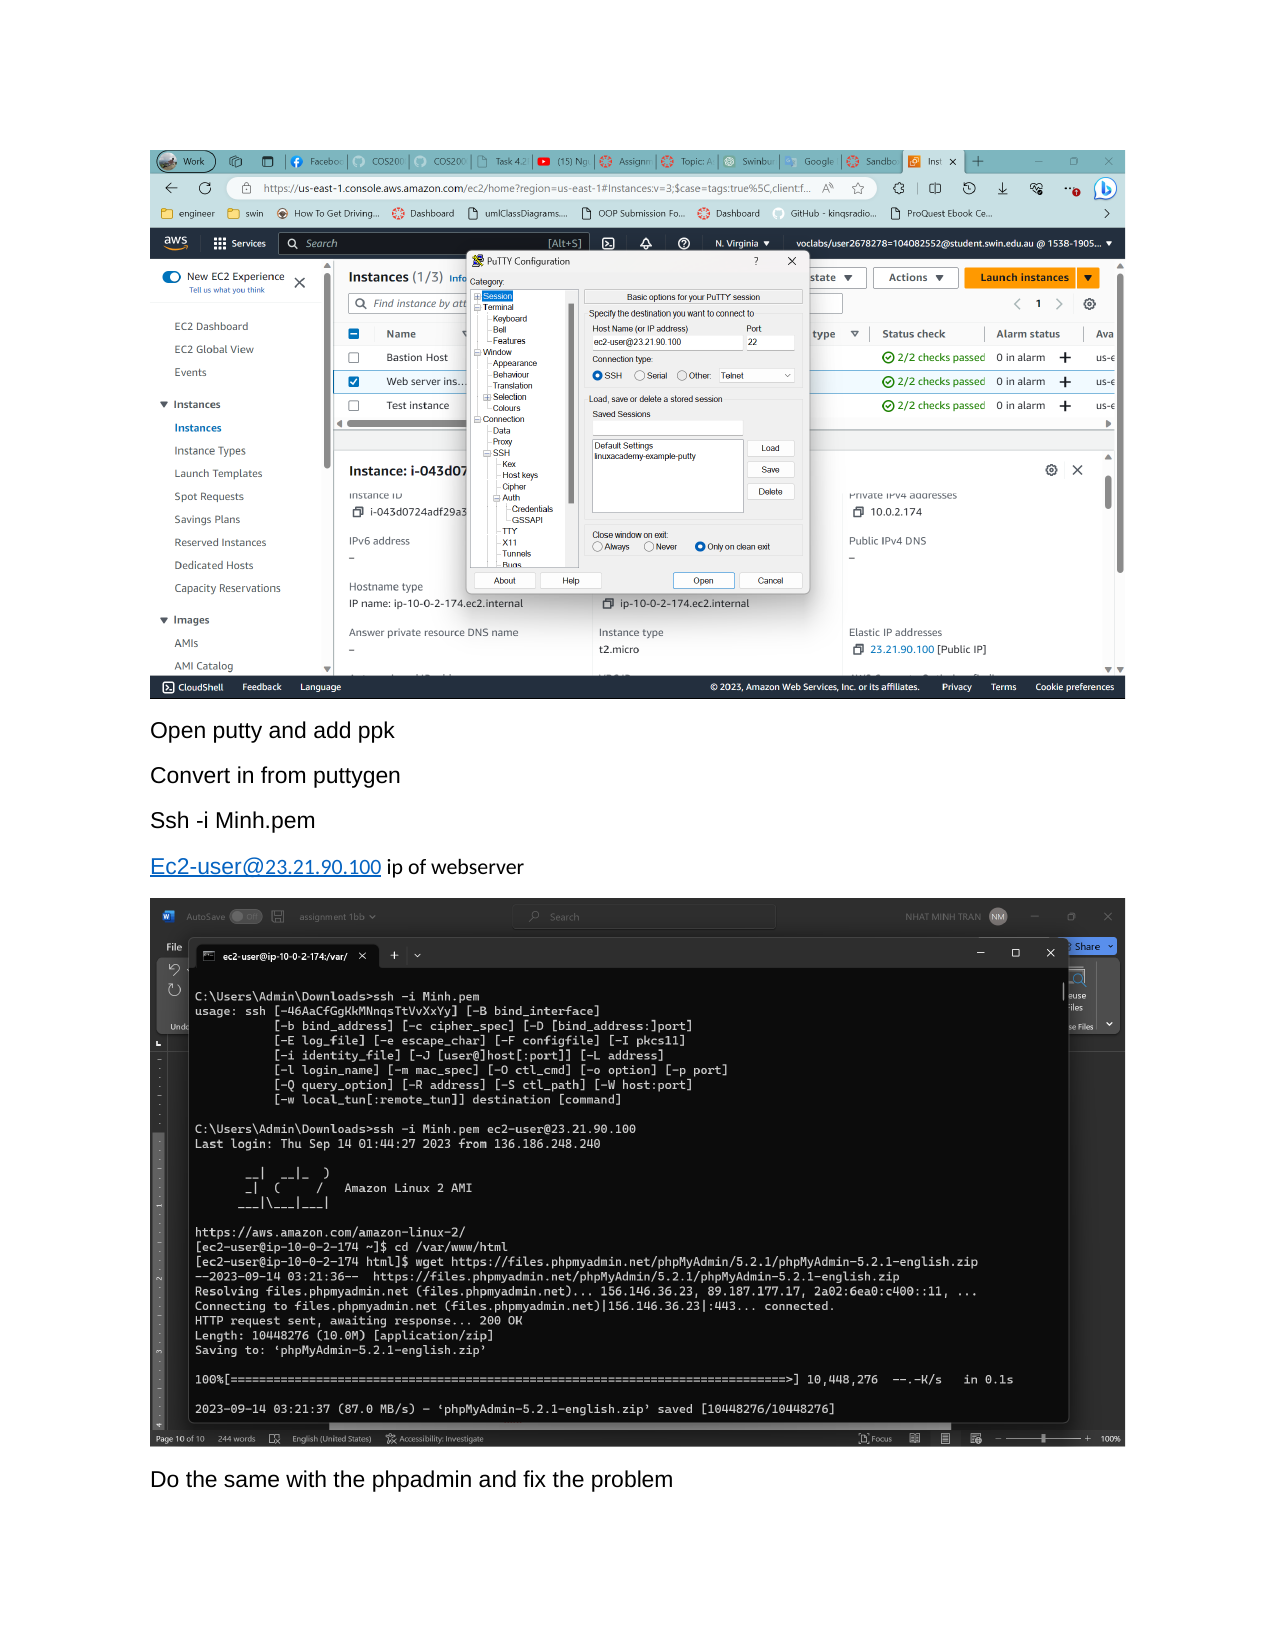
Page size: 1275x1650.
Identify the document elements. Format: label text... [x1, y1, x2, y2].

picture [150, 150, 1125, 699]
text Do the same with the phpadmin and fix the problem [150, 1466, 1125, 1492]
text Ec2-user@23.21.90.100 ip of webserver [150, 853, 1125, 879]
picture [150, 898, 1125, 1447]
text Convert in from puttygen [150, 762, 1125, 789]
text Ssh -i Minh.pem [150, 807, 1125, 834]
text Open putty and add ppk [150, 717, 1125, 744]
